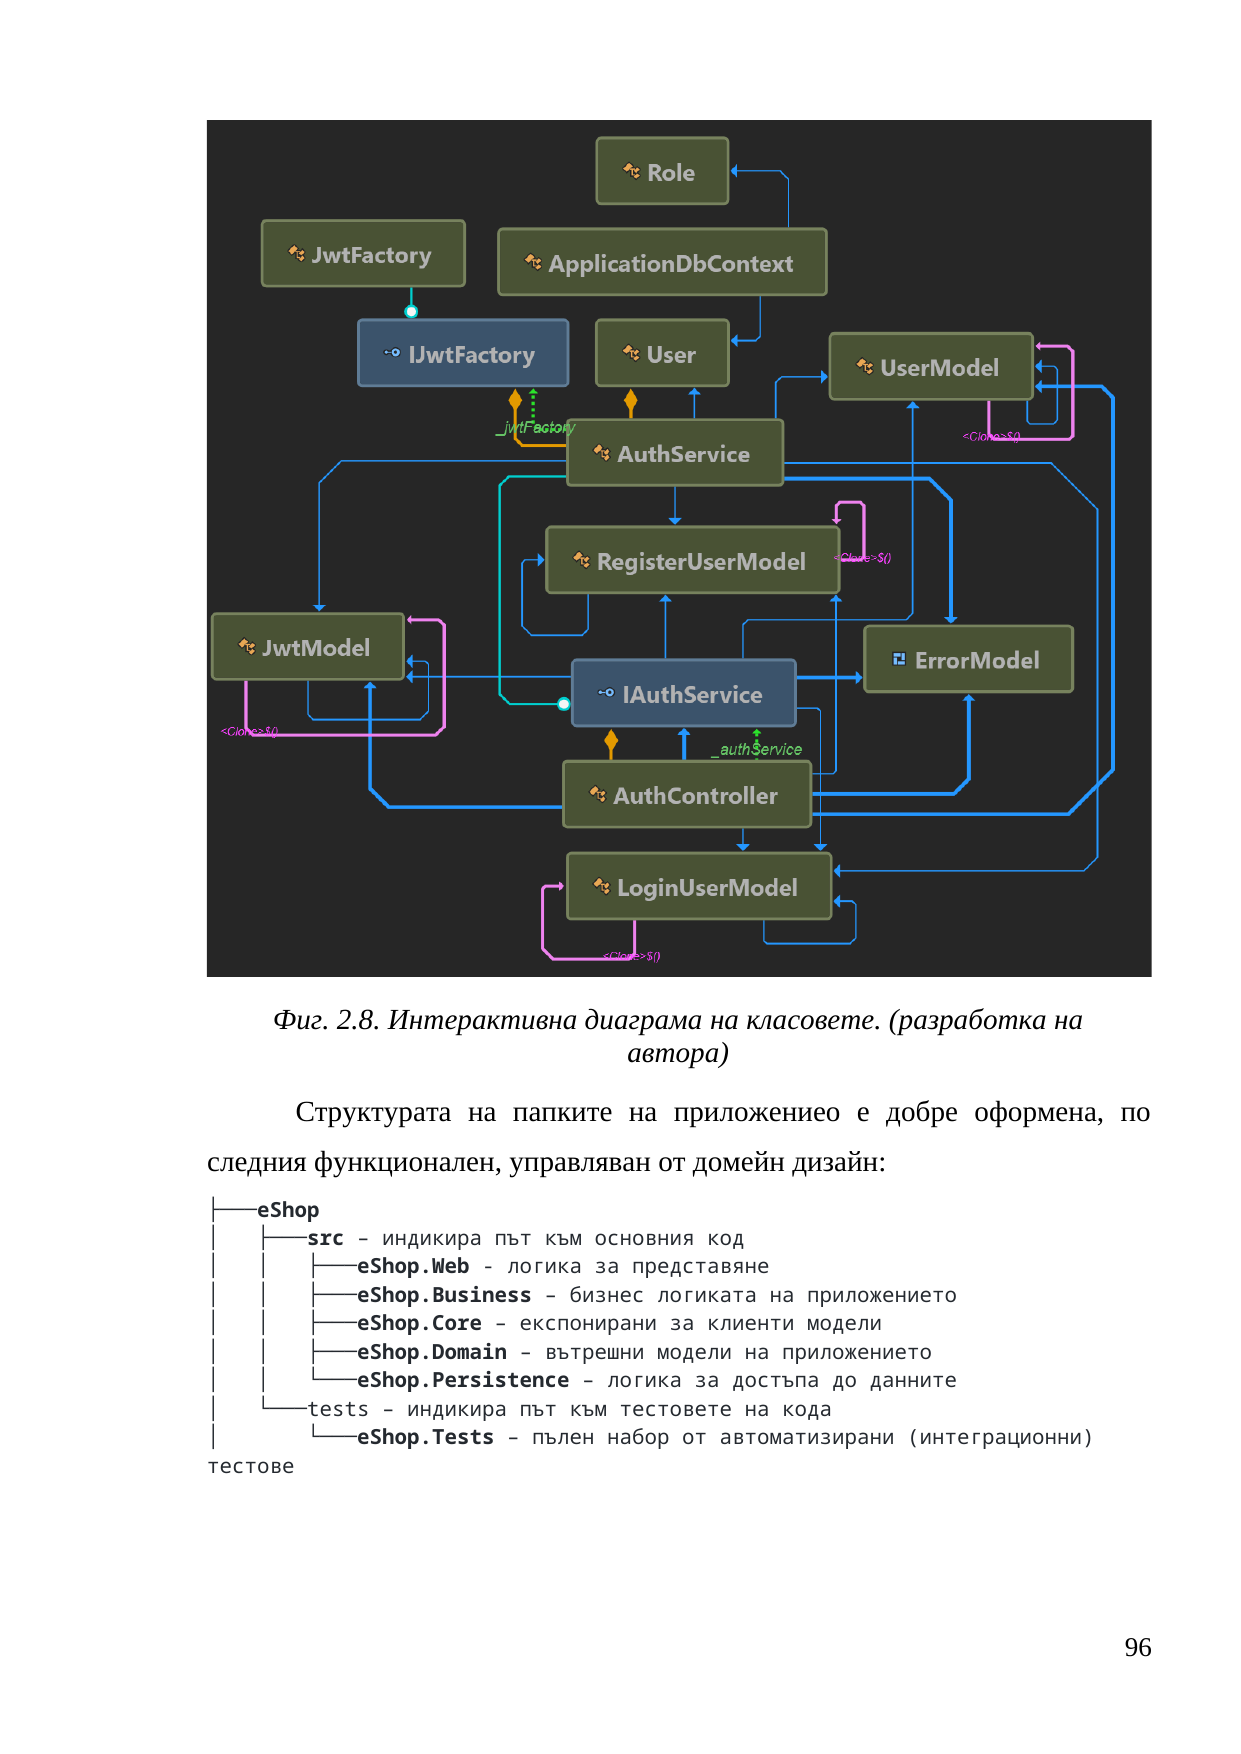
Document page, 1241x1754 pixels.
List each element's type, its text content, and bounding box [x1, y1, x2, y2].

text │ └───tests – индикира път към тестовете на кода [207, 1394, 1152, 1422]
text │ │ ├───eShop.Core – експонирани за клиенти модели [207, 1308, 1152, 1337]
text │ │ ├───eShop.Domain – вътрешни модели на приложението [207, 1337, 1152, 1365]
text │ │ ├───eShop.Business – бизнес логиката на приложението [207, 1280, 1152, 1308]
text │ │ └───eShop.Persistence – логика за достъпа до данните [207, 1365, 1152, 1394]
text │ │ ├───eShop.Web - логика за представяне [207, 1252, 1152, 1280]
text Структурата на папките на приложениео е добре оформена, по следния функционален, управляван от домейн дизайн: [207, 1094, 1152, 1178]
text │ └───eShop.Tests – пълен набор от автоматизирани (интеграционни) тестове [207, 1422, 1152, 1479]
picture [206, 118, 1152, 977]
text │ ├───src – индикира път към основния код [207, 1223, 1152, 1252]
title Фиг. 2.8. Интерактивна диаграма на класовете. (разработка на автора) [266, 1002, 1092, 1069]
text ├───eShop [207, 1195, 1152, 1223]
